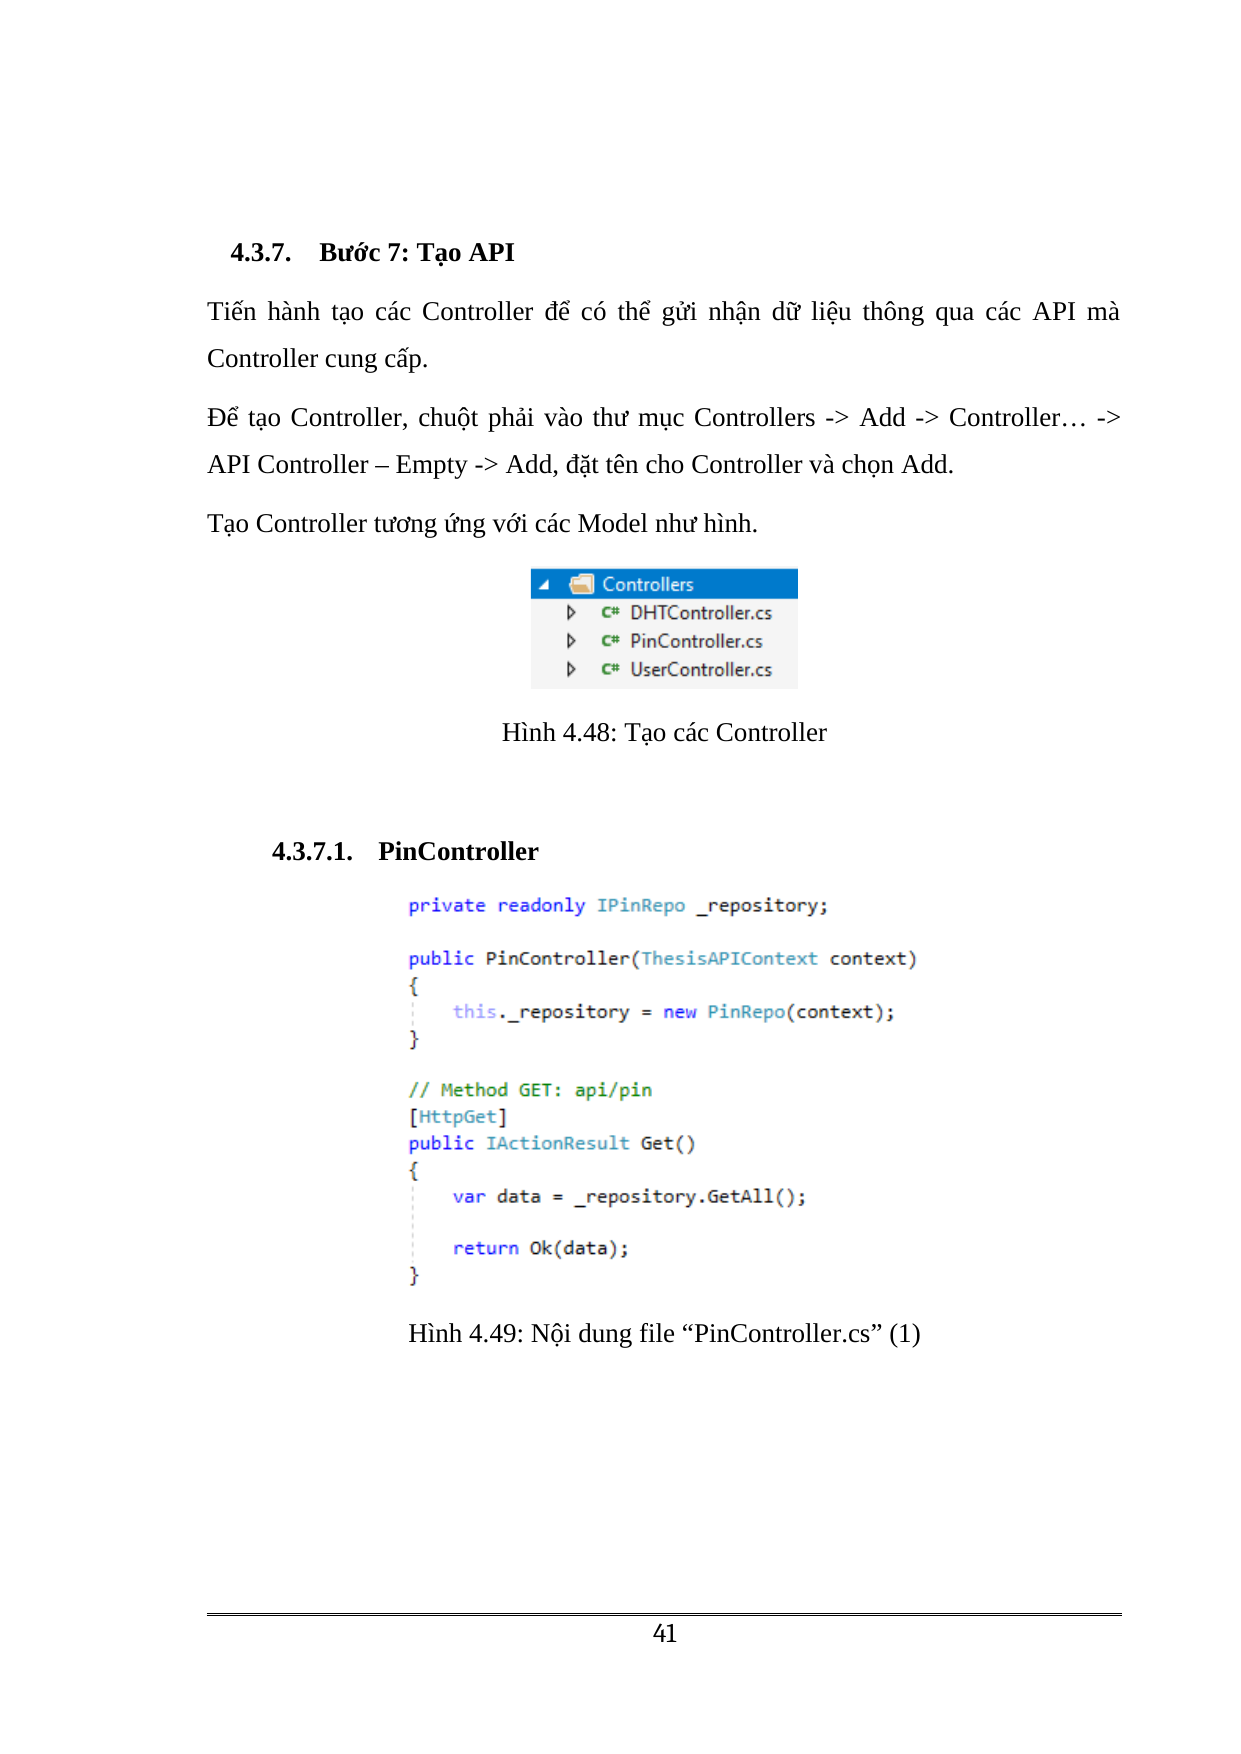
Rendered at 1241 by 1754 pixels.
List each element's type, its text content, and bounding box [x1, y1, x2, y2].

subtitle Bước 7: Tạo API [230, 236, 1122, 267]
text Tiến hành tạo các Controller để có thể gửi nhận dữ liệu thông qua các API mà Controller cung cấp. [207, 296, 1122, 373]
text Tạo Controller tương ứng với các Model như hình. [207, 507, 1122, 538]
text Để tạo Controller, chuột phải vào thư mục Controllers -> Add -> Controller… -> API Controller – Empty -> Add, đặt tên cho Controller và chọn Add. [207, 401, 1122, 479]
subtitle PinController [272, 834, 1122, 866]
picture [406, 893, 923, 1289]
picture [530, 566, 798, 689]
